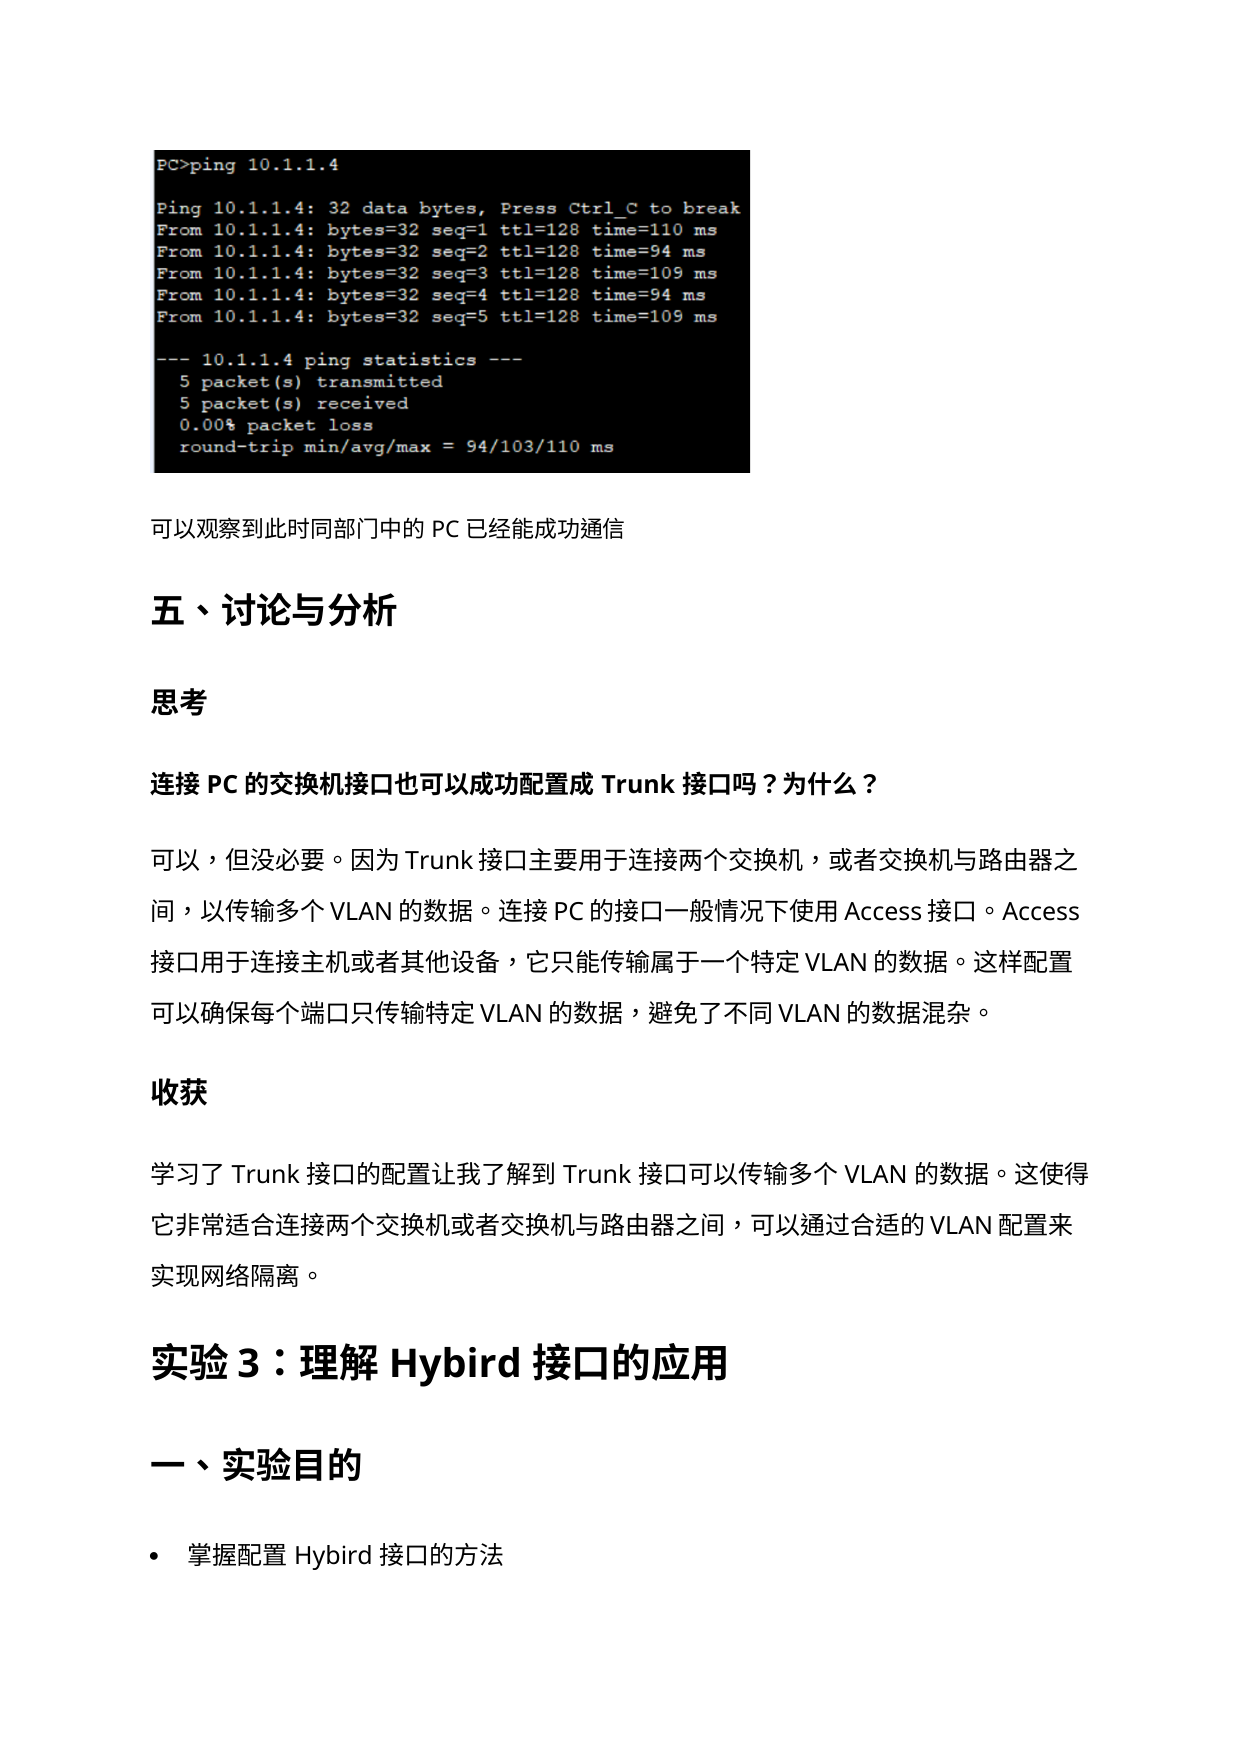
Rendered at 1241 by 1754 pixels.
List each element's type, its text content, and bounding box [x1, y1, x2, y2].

subtitle 五、讨论与分析 [150, 585, 1090, 633]
subtitle 实验3：理解 Hybird 接口的应用 [150, 1335, 1090, 1389]
text 收获 [150, 1072, 1090, 1112]
text 思考 [150, 682, 1090, 722]
text 学习了 Trunk 接口的配置让我了解到 Trunk 接口可以传输多个 VLAN 的数据。这使得它非常适合连接两个交换机或者交换机与路由器之间，可以通过合适的VLAN配置来实现网络隔离。 [150, 1157, 1090, 1293]
text 可以，但没必要。因为Trunk接口主要用于连接两个交换机，或者交换机与路由器之间，以传输多个VLAN的数据。连接PC的接口一般情况下使用Access接口。Access接口用于连接主机或者其他设备，它只能传输属于一个特定VLAN的数据。这样配置可以确保每个端口只传输特定VLAN的数据，避免了不同VLAN的数据混杂。 [150, 843, 1090, 1030]
list 掌握配置 Hybird 接口的方法 [150, 1538, 1090, 1572]
text 连接 PC 的交换机接口也可以成功配置成 Trunk 接口吗？为什么？ [150, 767, 1090, 801]
picture [150, 150, 750, 473]
subtitle 一、实验目的 [150, 1441, 1090, 1489]
text 可以观察到此时同部门中的 PC 已经能成功通信 [150, 513, 1090, 544]
